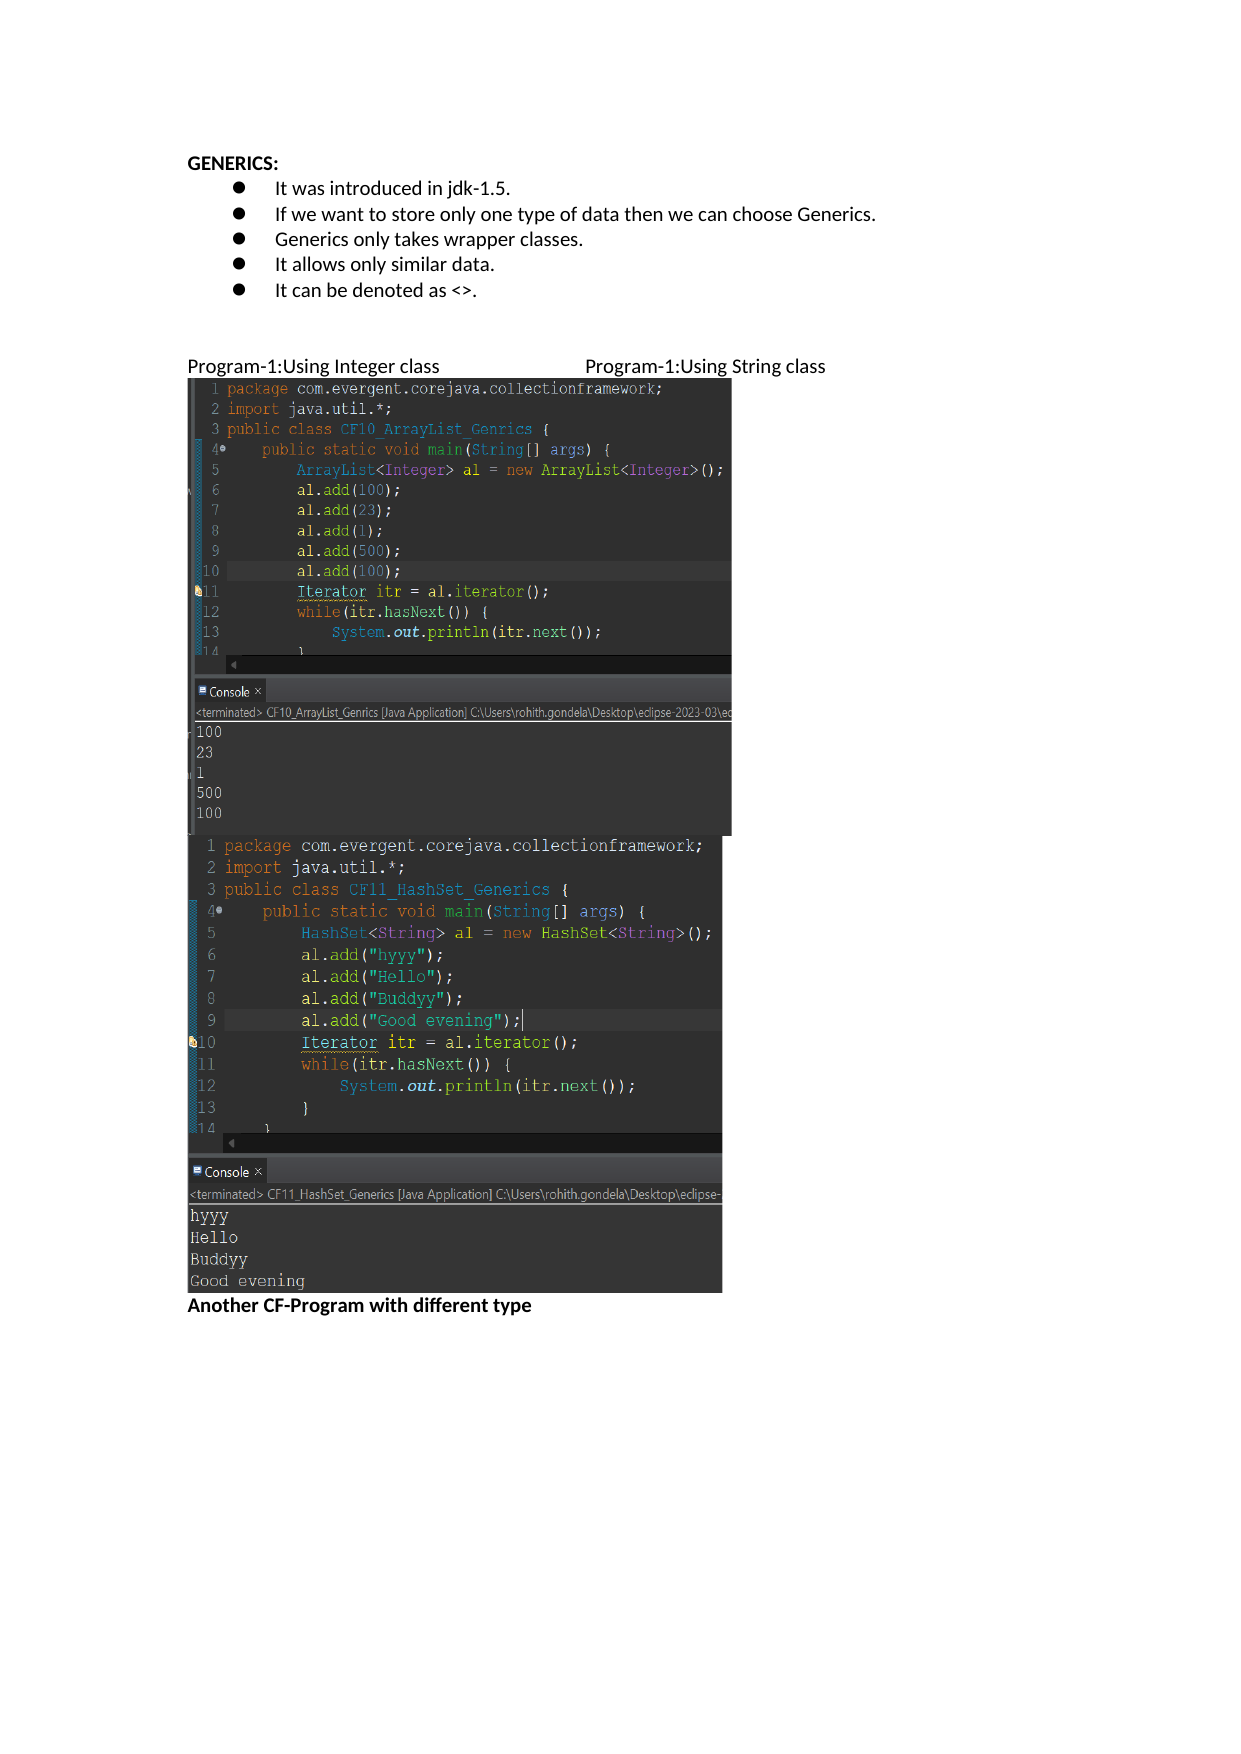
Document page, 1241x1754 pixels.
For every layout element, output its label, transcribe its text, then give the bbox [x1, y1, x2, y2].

list Another CF-Program with different type [187, 1292, 1053, 1318]
list It was introduced in jdk-1.5. [231, 175, 1053, 201]
list GENERICS: [187, 150, 1053, 175]
picture [187, 378, 732, 1293]
list It allows only similar data. [231, 252, 1053, 277]
list If we want to store only one type of data then we can choose Generics. [231, 201, 1053, 226]
list It can be denoted as <>. [231, 277, 1053, 302]
list Program-1:Using Integer class Program-1:Using String class [187, 353, 1053, 379]
list Generics only takes wrapper classes. [231, 226, 1053, 252]
